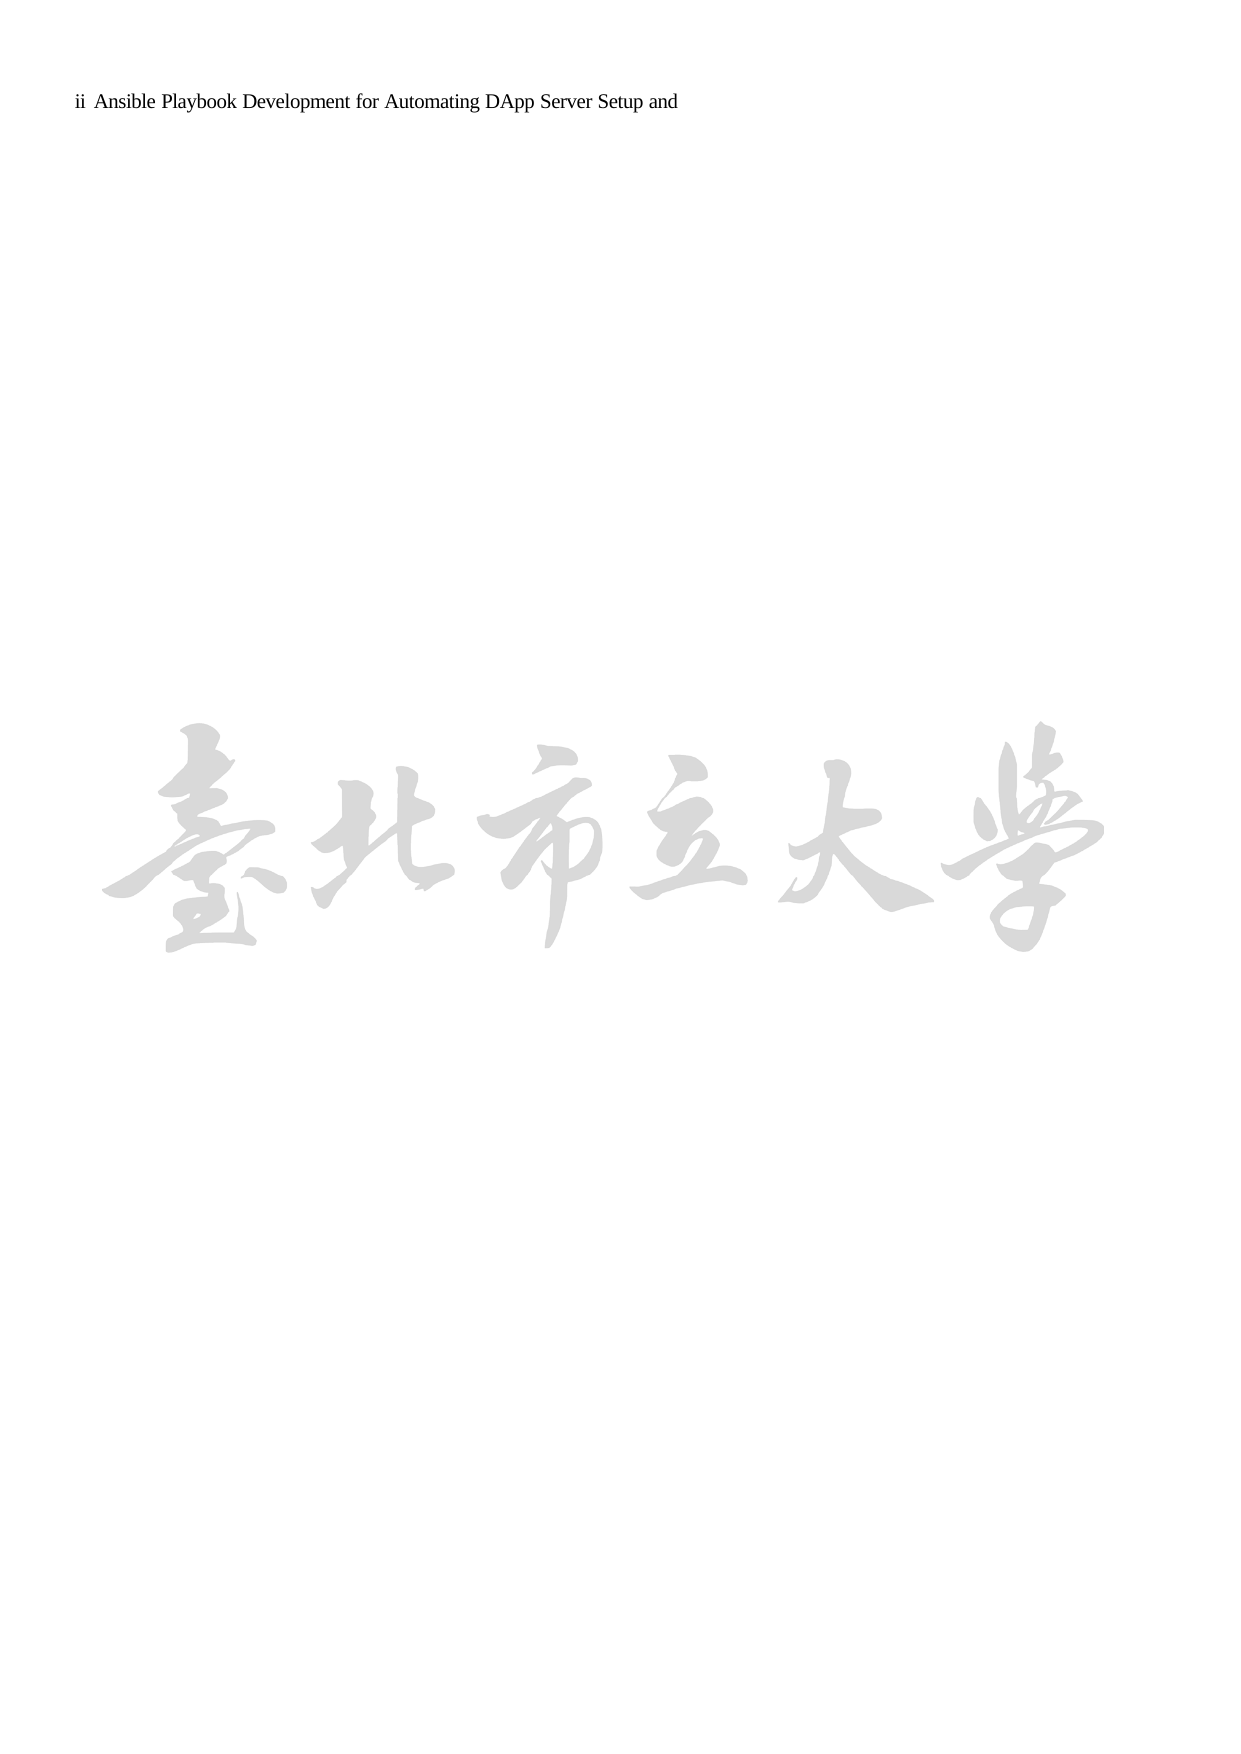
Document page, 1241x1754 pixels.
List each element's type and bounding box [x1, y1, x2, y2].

picture [102, 720, 1104, 953]
